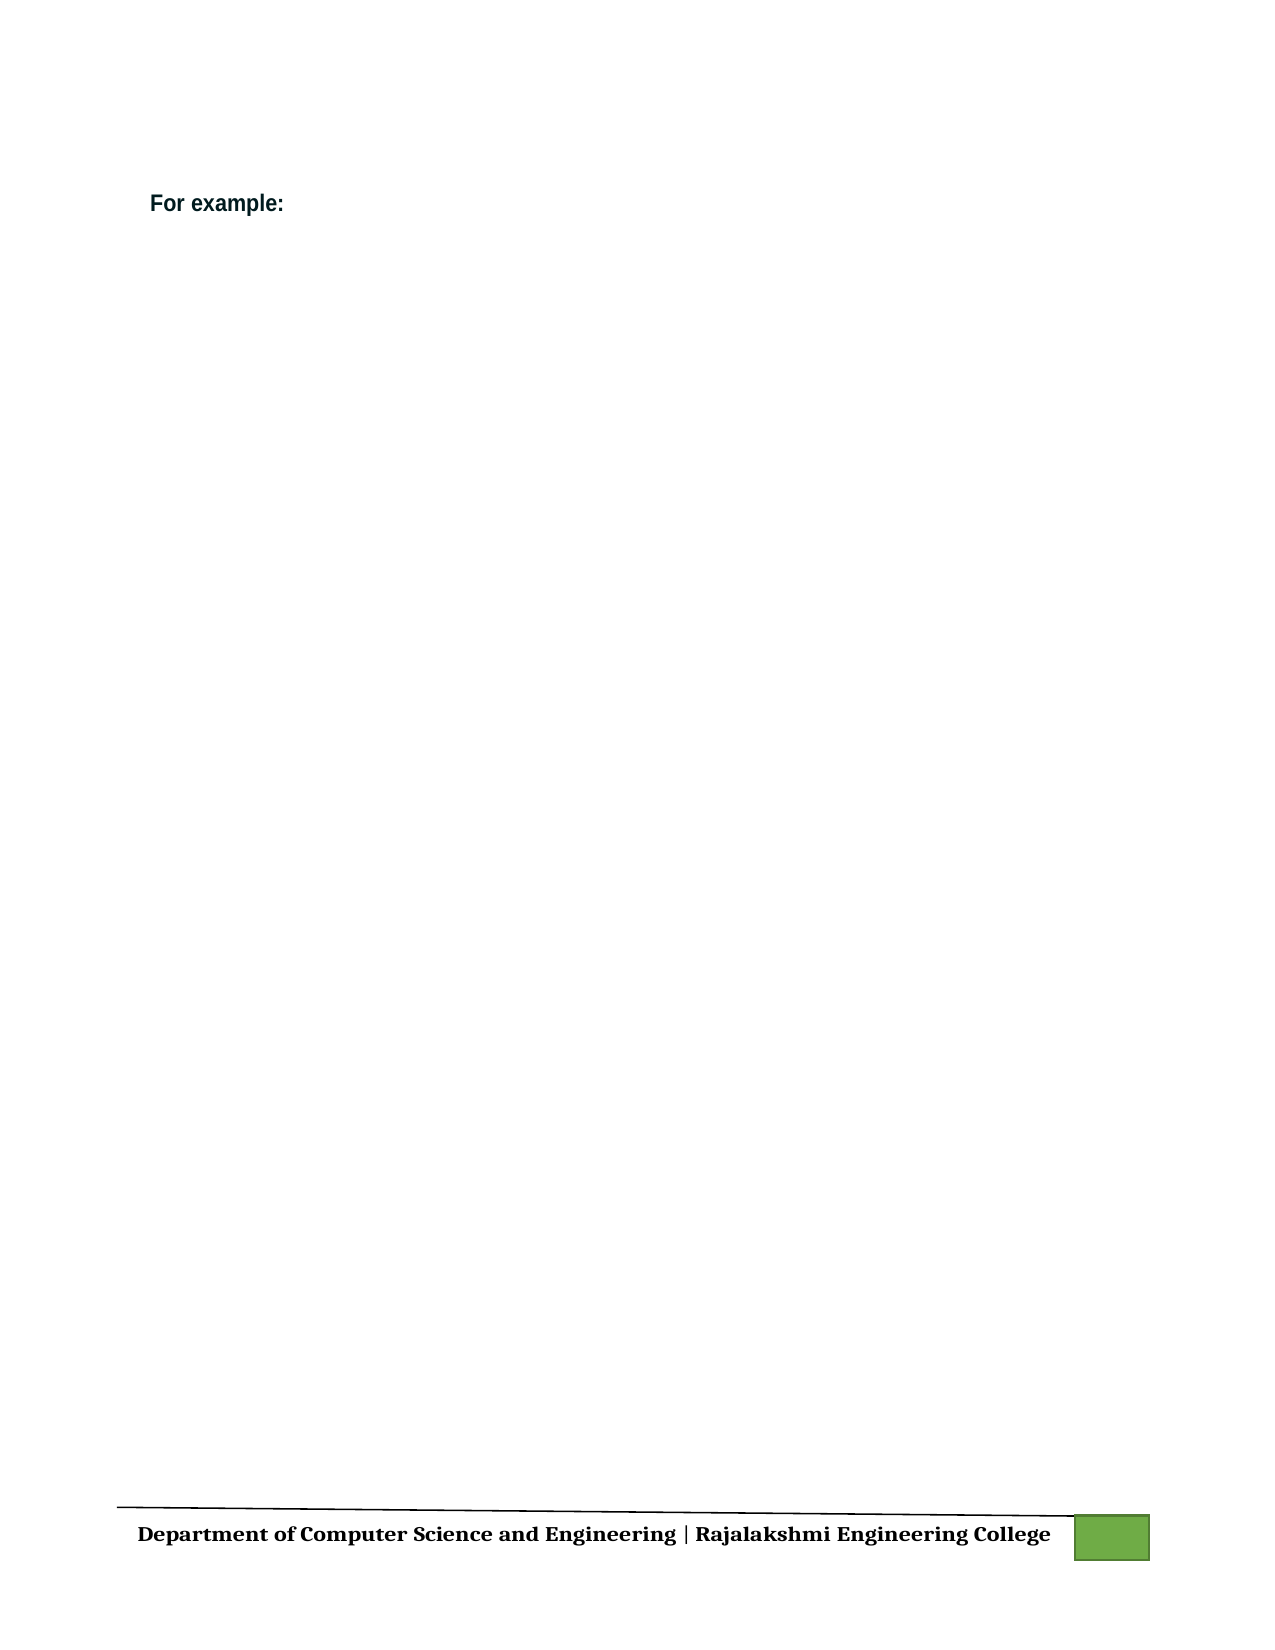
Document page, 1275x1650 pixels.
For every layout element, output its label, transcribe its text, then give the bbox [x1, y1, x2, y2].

subtitle For example: [150, 189, 1219, 217]
